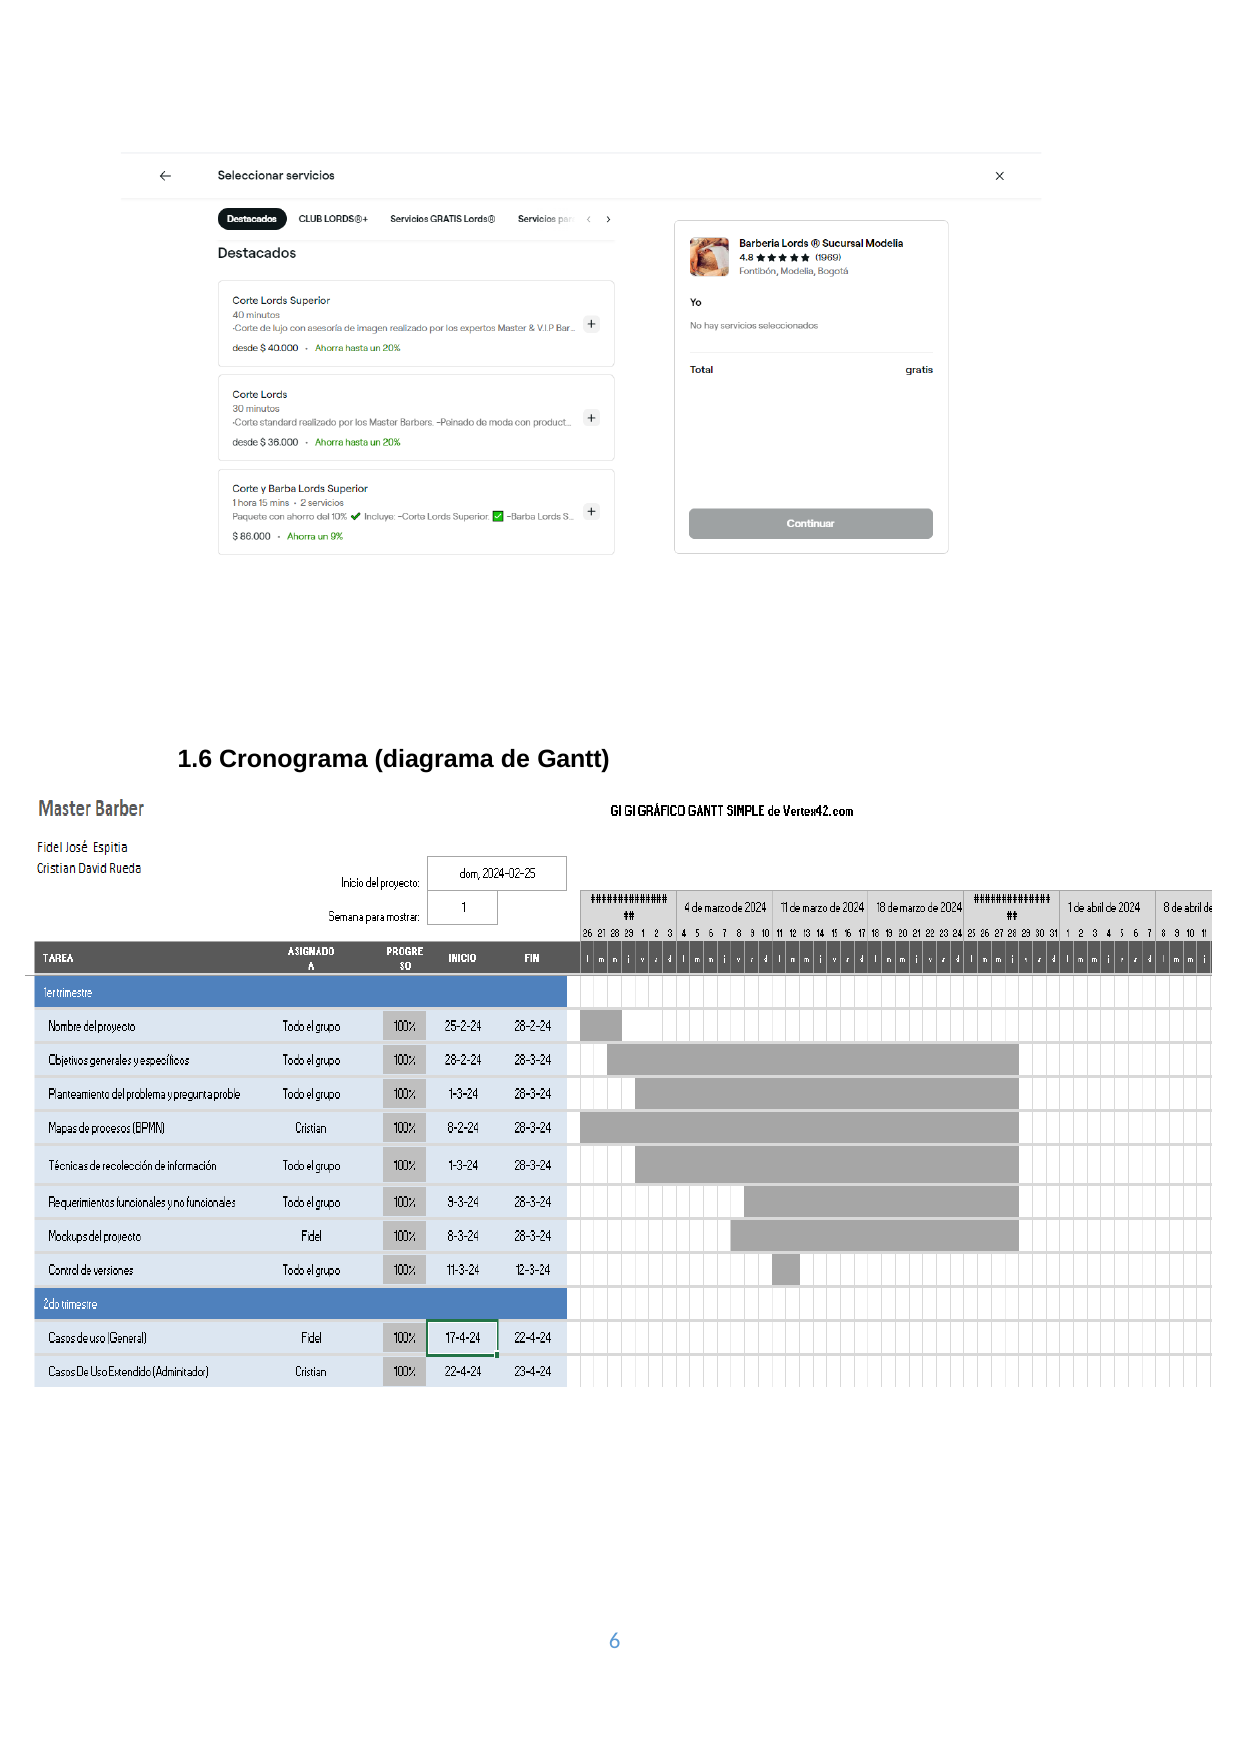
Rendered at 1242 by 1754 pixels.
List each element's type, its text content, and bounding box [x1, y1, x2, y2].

picture [24, 795, 1211, 1385]
list Cronograma (diagrama de Gantt) [177, 744, 1183, 773]
picture [120, 152, 1042, 557]
